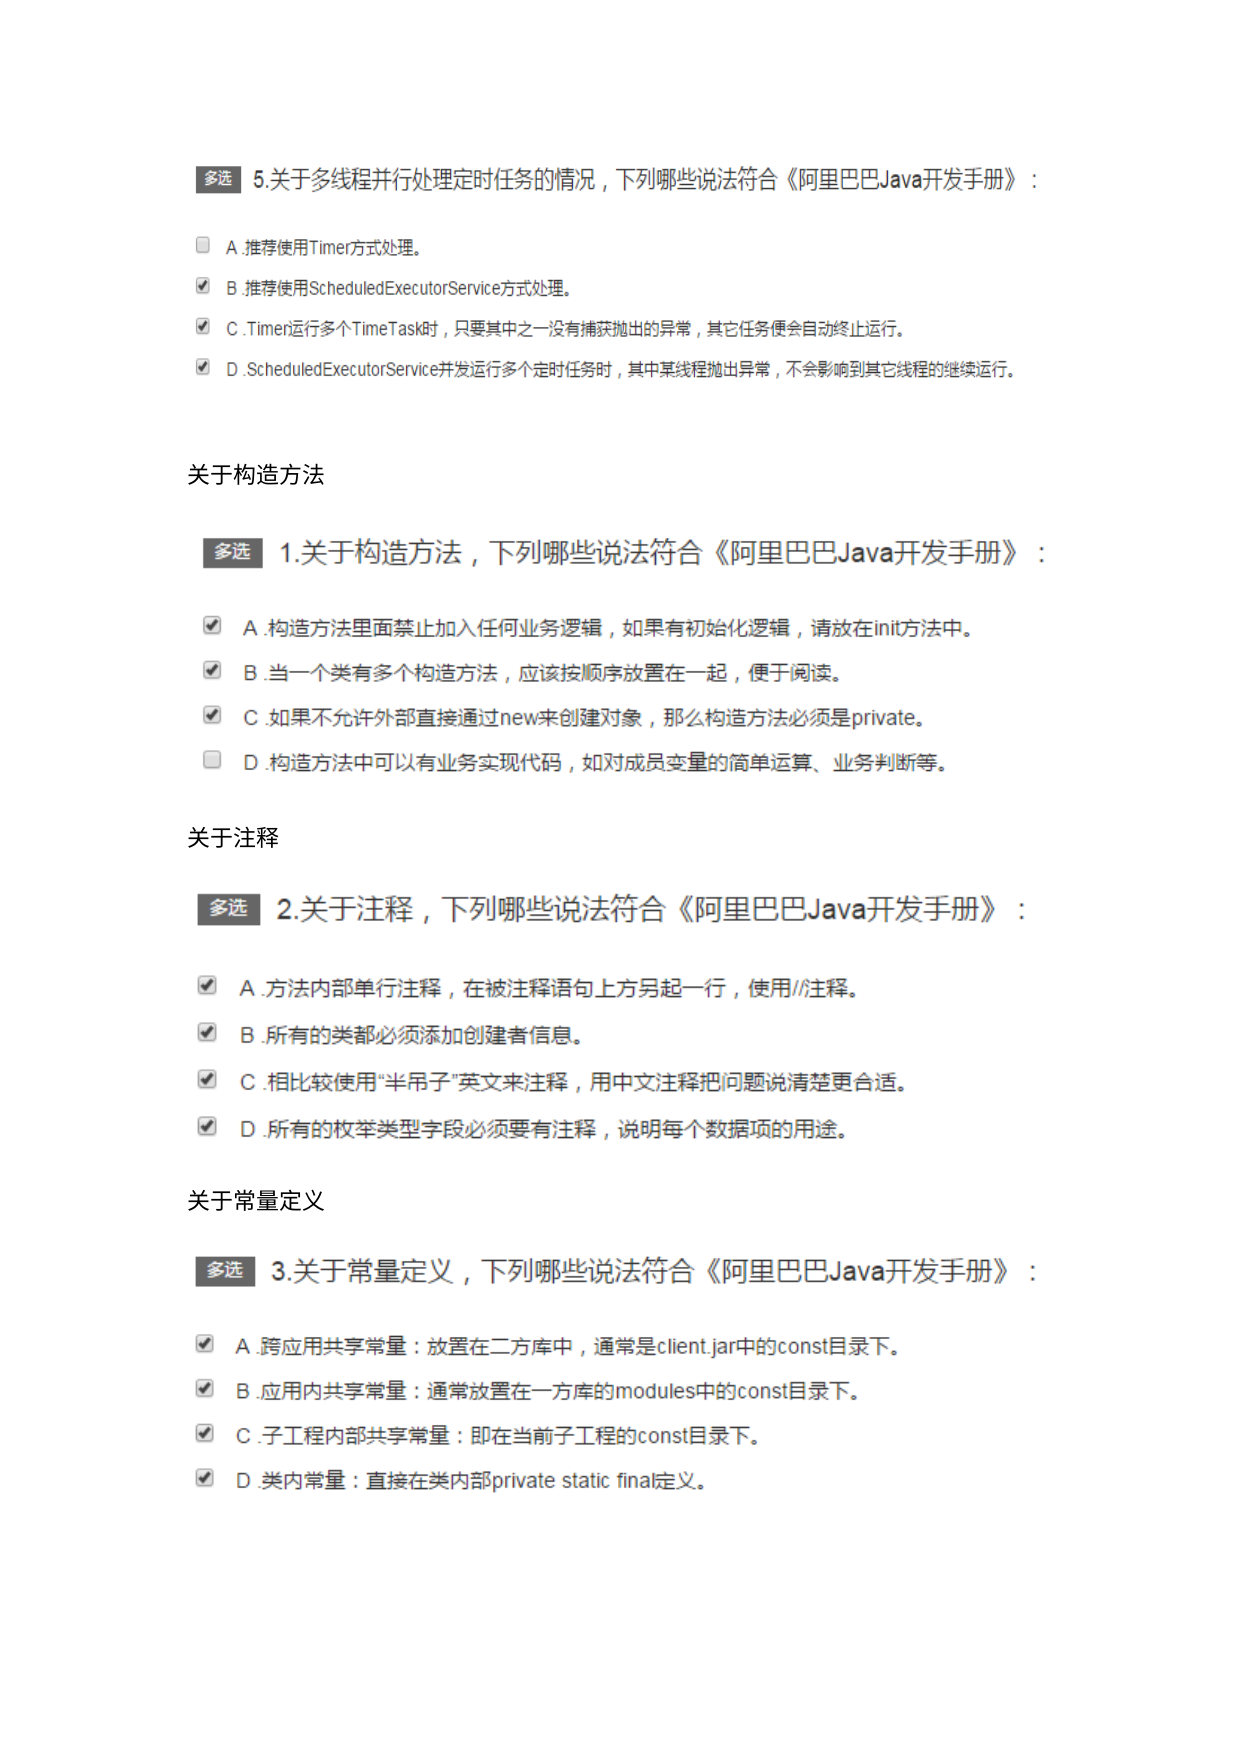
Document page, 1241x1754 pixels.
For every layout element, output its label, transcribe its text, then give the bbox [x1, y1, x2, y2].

text 关于注释 [187, 804, 1053, 869]
text 关于常量定义 [187, 1167, 1053, 1232]
picture [187, 1251, 1053, 1500]
picture [187, 525, 1053, 779]
text 关于构造方法 [187, 441, 1053, 506]
picture [187, 888, 1043, 1148]
picture [187, 162, 1053, 395]
